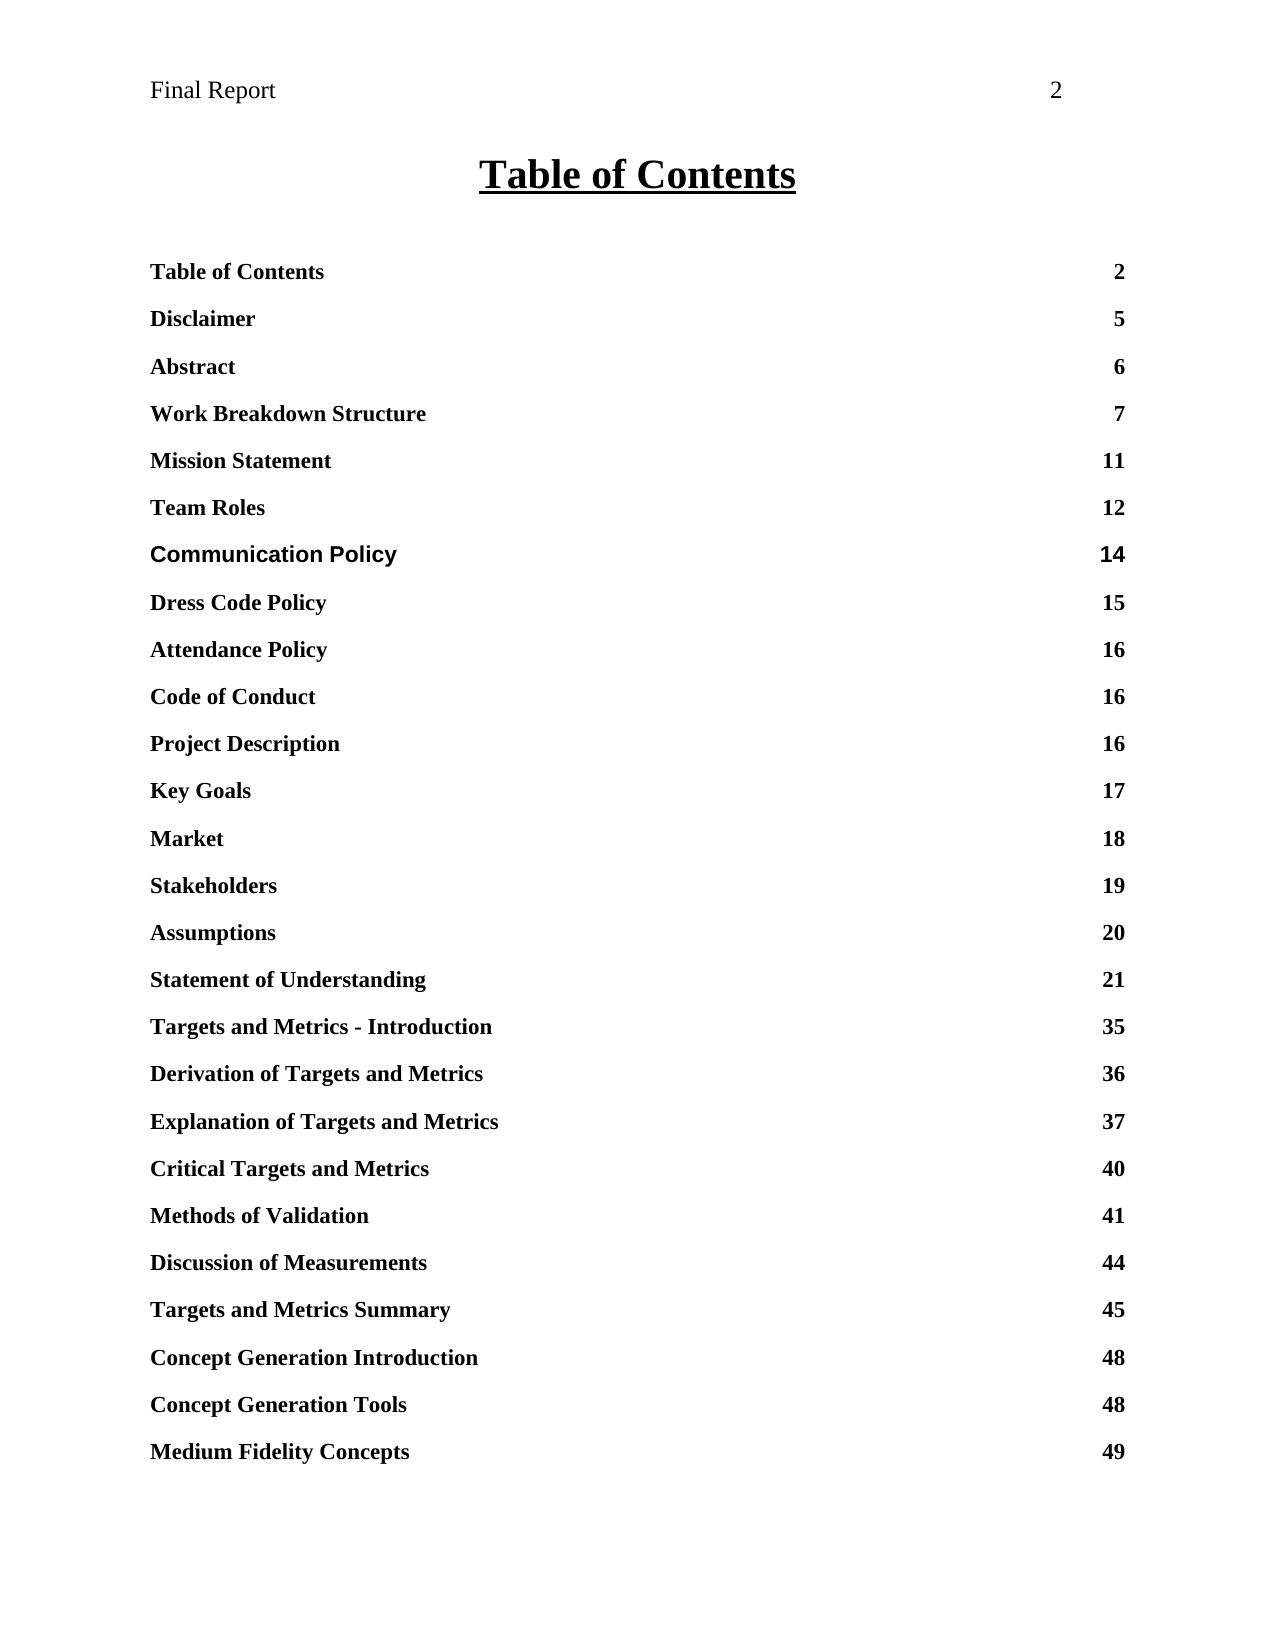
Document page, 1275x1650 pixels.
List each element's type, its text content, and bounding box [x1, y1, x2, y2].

subtitle Table of Contents [150, 150, 1125, 198]
